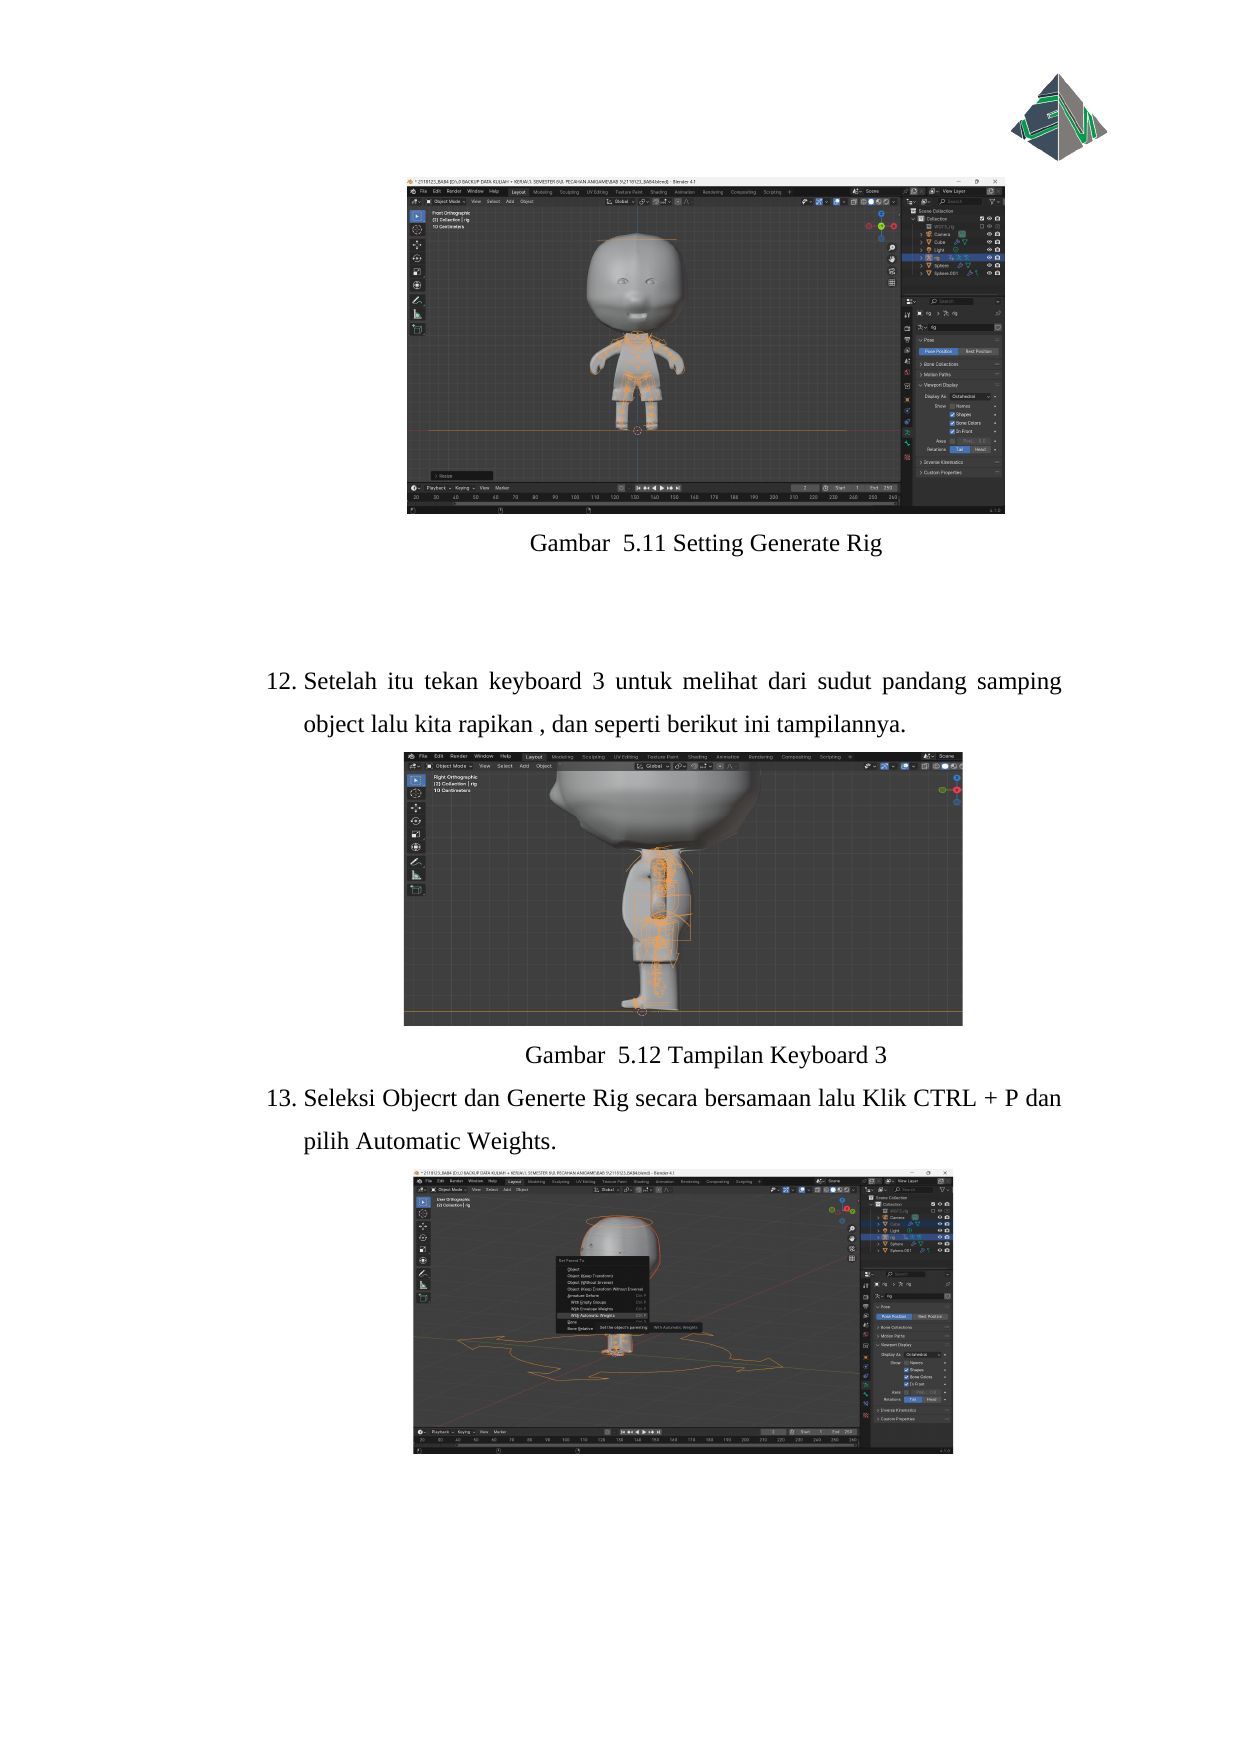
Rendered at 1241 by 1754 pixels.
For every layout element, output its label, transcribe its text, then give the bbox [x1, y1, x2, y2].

picture [1010, 73, 1108, 161]
picture [407, 177, 1005, 514]
list Seleksi Objecrt dan Generte Rig secara bersamaan lalu Klik CTRL + P dan pilih Automatic Weights. [266, 1083, 1063, 1155]
subtitle 5.11 Setting Generate Rig [349, 528, 1063, 557]
picture [413, 1169, 954, 1454]
picture [403, 752, 963, 1026]
subtitle 5.12 Tampilan Keyboard 3 [349, 1040, 1063, 1069]
list Setelah itu tekan keyboard 3 untuk melihat dari sudut pandang samping object lalu kita rapikan , dan seperti berikut ini tampilannya. [266, 666, 1063, 738]
